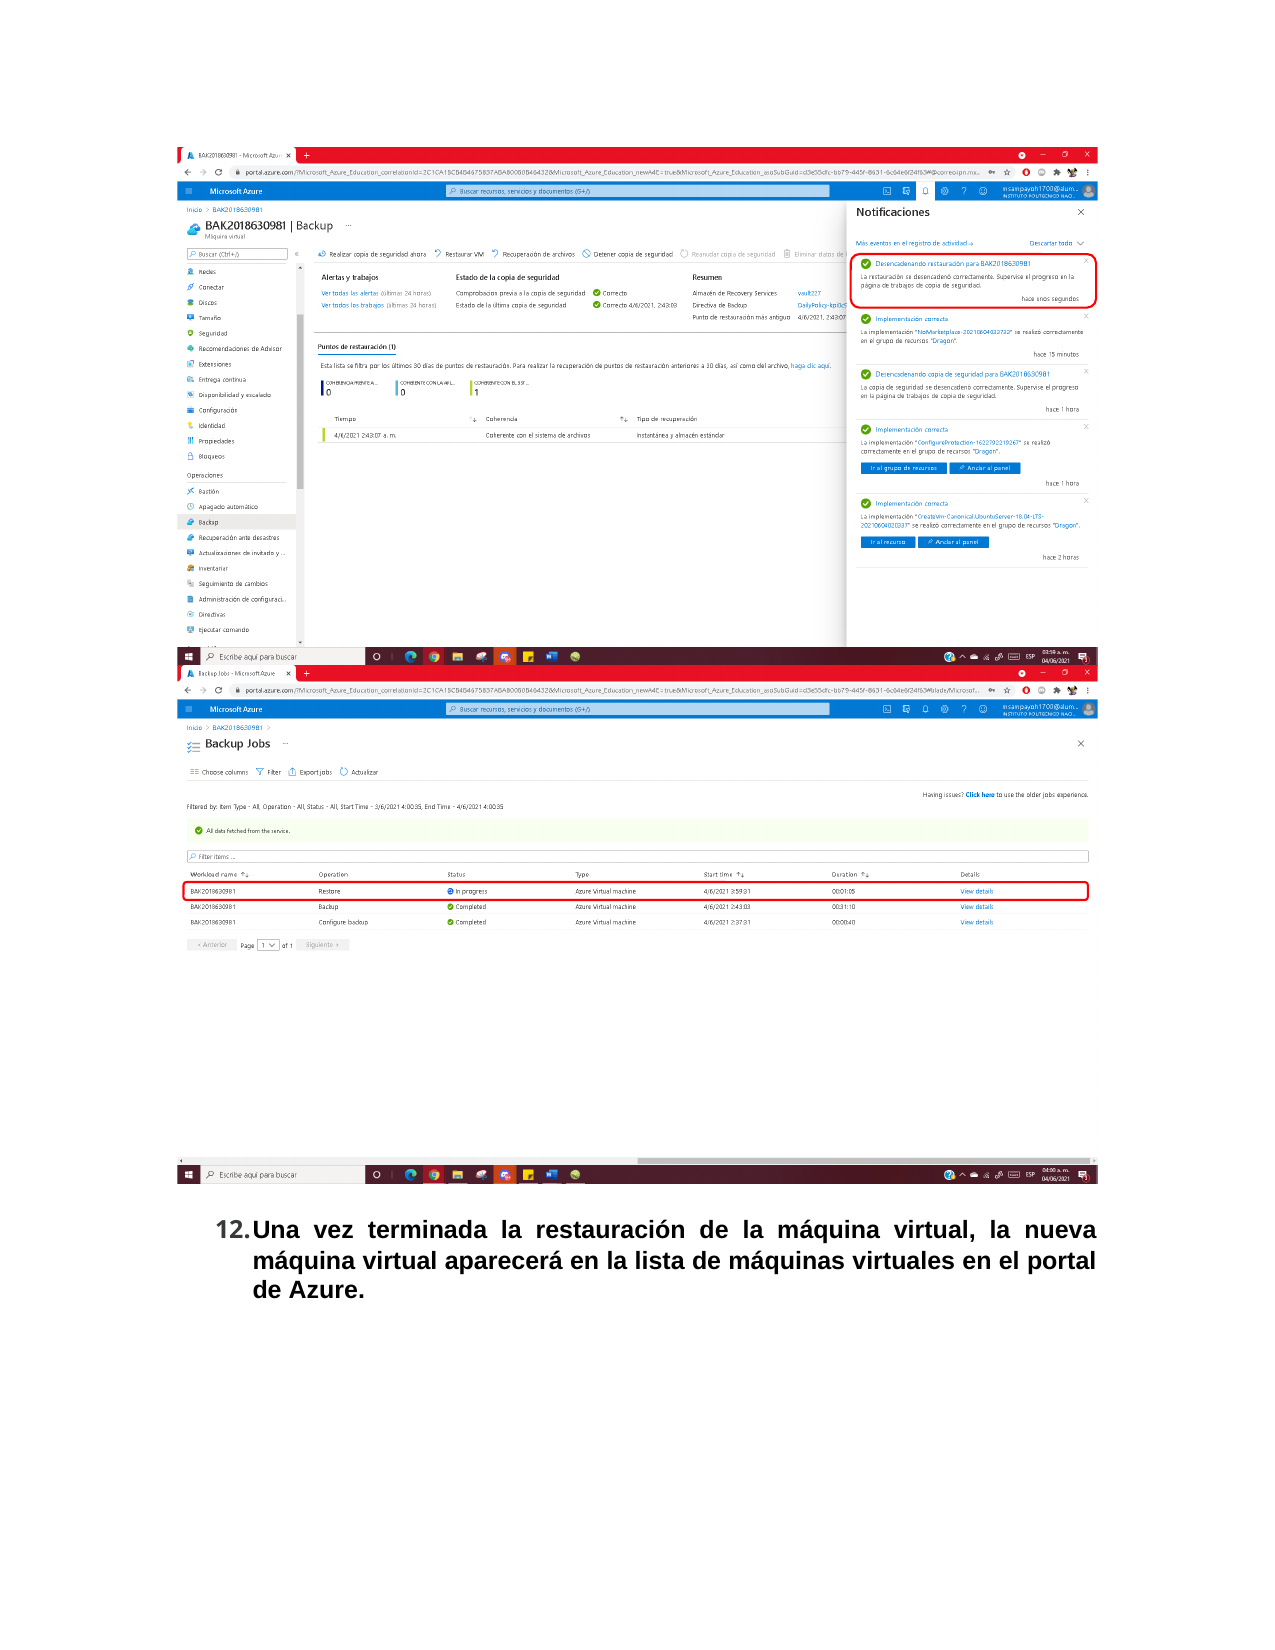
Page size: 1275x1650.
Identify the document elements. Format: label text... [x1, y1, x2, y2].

picture [177, 147, 1098, 1184]
picture [852, 256, 1095, 306]
list Una vez terminada la restauración de la máquina virtual, la nueva máquina virtual aparecerá en la lista de máquinas virtuales en el portal de Azure. [215, 1212, 1098, 1303]
